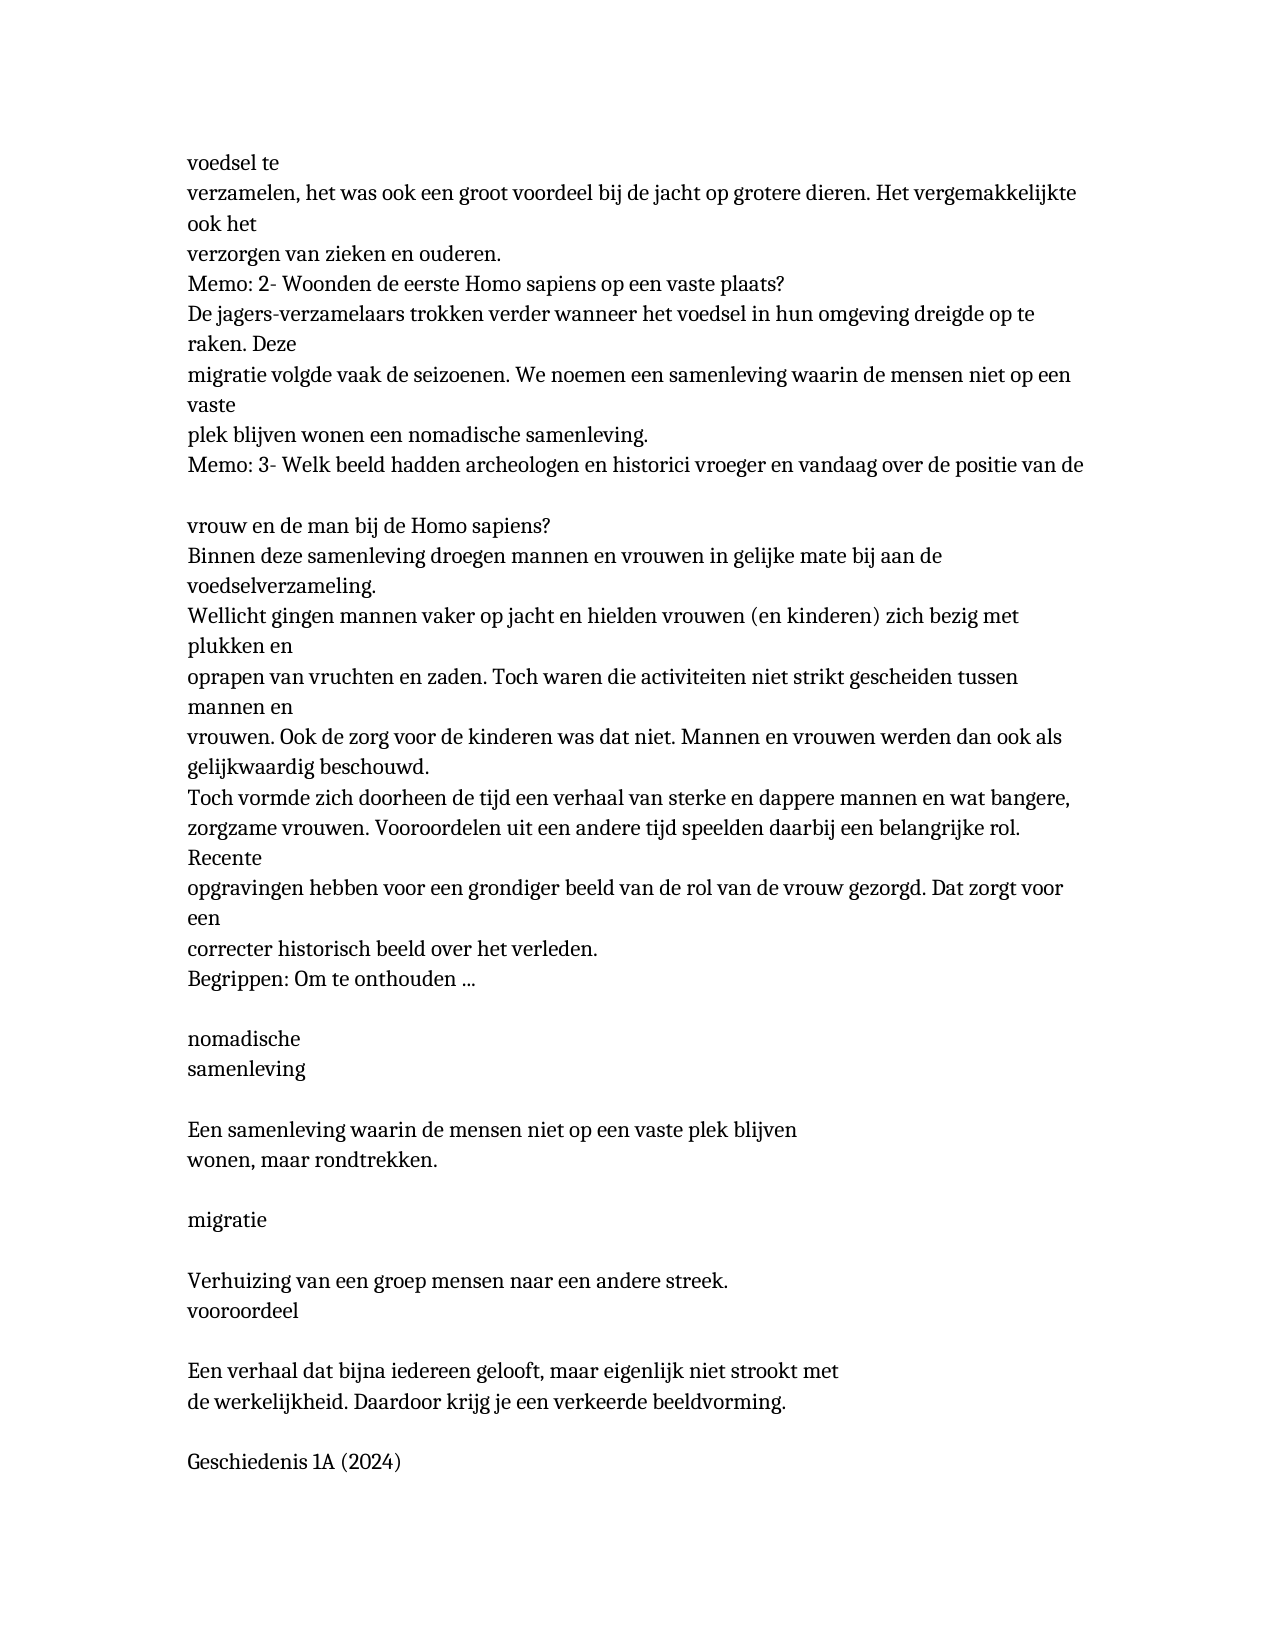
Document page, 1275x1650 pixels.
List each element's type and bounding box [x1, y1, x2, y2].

text [187, 150, 1087, 1475]
